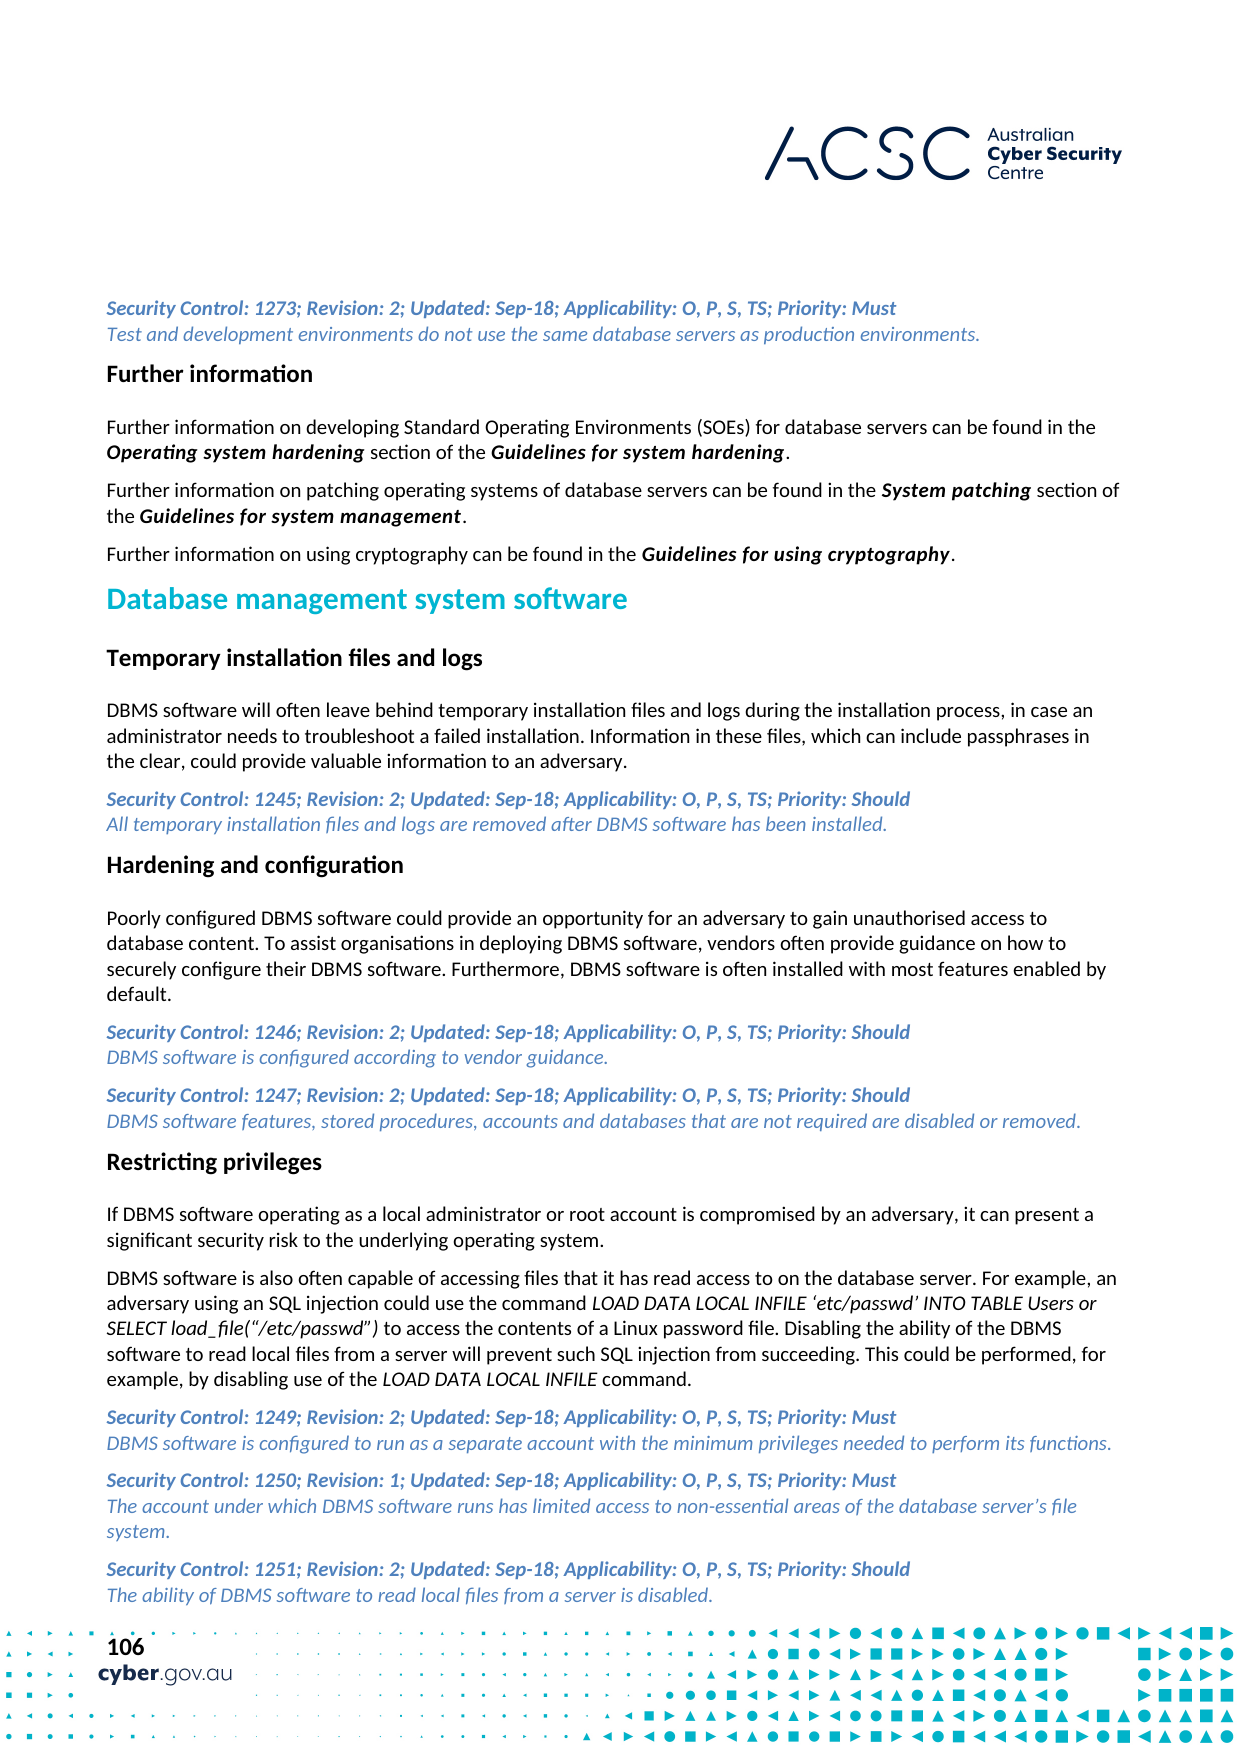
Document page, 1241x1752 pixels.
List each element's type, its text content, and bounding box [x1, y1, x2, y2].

text If DBMS software operating as a local administrator or root account is compromised by an adversary, it can present a significant security risk to the underlying operating system. [106, 1201, 1122, 1252]
text Further information on developing Standard Operating Environments (SOEs) for database servers can be found in the Operating system hardening section of the Guidelines for system hardening. [106, 414, 1122, 465]
subtitle Database management system software [106, 579, 1122, 617]
text Security Control: 1251; Revision: 2; Updated: Sep-18; Applicability: O, P, S, TS; Priority: Should The ability of DBMS software to read local files from a server is disabled. [106, 1556, 1122, 1607]
text Further information on patching operating systems of database servers can be found in the System patching section of the Guidelines for system management. [106, 477, 1122, 528]
text DBMS software is also often capable of accessing files that it has read access to on the database server. For example, an adversary using an SQL injection could use the command LOAD DATA LOCAL INFILE ‘etc/passwd’ INTO TABLE Users or SELECT load_file(“/etc/passwd”) to access the contents of a Linux password file. Disabling the ability of the DBMS software to read local files from a server will prevent such SQL injection from succeeding. This could be performed, for example, by disabling use of the LOAD DATA LOCAL INFILE command. [106, 1265, 1122, 1392]
text Security Control: 1246; Revision: 2; Updated: Sep-18; Applicability: O, P, S, TS; Priority: Should DBMS software is configured according to vendor guidance. [106, 1019, 1122, 1070]
picture [0, 1624, 1237, 1747]
text Security Control: 1247; Revision: 2; Updated: Sep-18; Applicability: O, P, S, TS; Priority: Should DBMS software features, stored procedures, accounts and databases that are not required are disabled or removed. [106, 1082, 1122, 1133]
text Security Control: 1245; Revision: 2; Updated: Sep-18; Applicability: O, P, S, TS; Priority: Should All temporary installation files and logs are removed after DBMS software has been installed. [106, 786, 1122, 837]
subtitle Temporary installation files and logs [106, 642, 1122, 672]
text Poorly configured DBMS software could provide an opportunity for an adversary to gain unauthorised access to database content. To assist organisations in deploying DBMS software, vendors often provide guidance on how to securely configure their DBMS software. Furthermore, DBMS software is often installed with most features enabled by default. [106, 905, 1122, 1007]
text Security Control: 1250; Revision: 1; Updated: Sep-18; Applicability: O, P, S, TS; Priority: Must The account under which DBMS software runs has limited access to non-essential areas of the database server’s file system. [106, 1468, 1122, 1544]
subtitle Hardening and configuration [106, 849, 1122, 880]
picture [0, 0, 1240, 317]
subtitle Further information [106, 359, 1122, 389]
text DBMS software will often leave behind temporary installation files and logs during the installation process, in case an administrator needs to troubleshoot a failed installation. Information in these files, which can include passphrases in the clear, could provide valuable information to an adversary. [106, 697, 1122, 774]
subtitle Restricting privileges [106, 1146, 1122, 1176]
text Security Control: 1273; Revision: 2; Updated: Sep-18; Applicability: O, P, S, TS; Priority: Must Test and development environments do not use the same database servers as production environments. [106, 295, 1122, 346]
text Security Control: 1249; Revision: 2; Updated: Sep-18; Applicability: O, P, S, TS; Priority: Must DBMS software is configured to run as a separate account with the minimum privileges needed to perform its functions. [106, 1404, 1122, 1455]
text Further information on using cryptography can be found in the Guidelines for using cryptography. [106, 541, 1122, 566]
